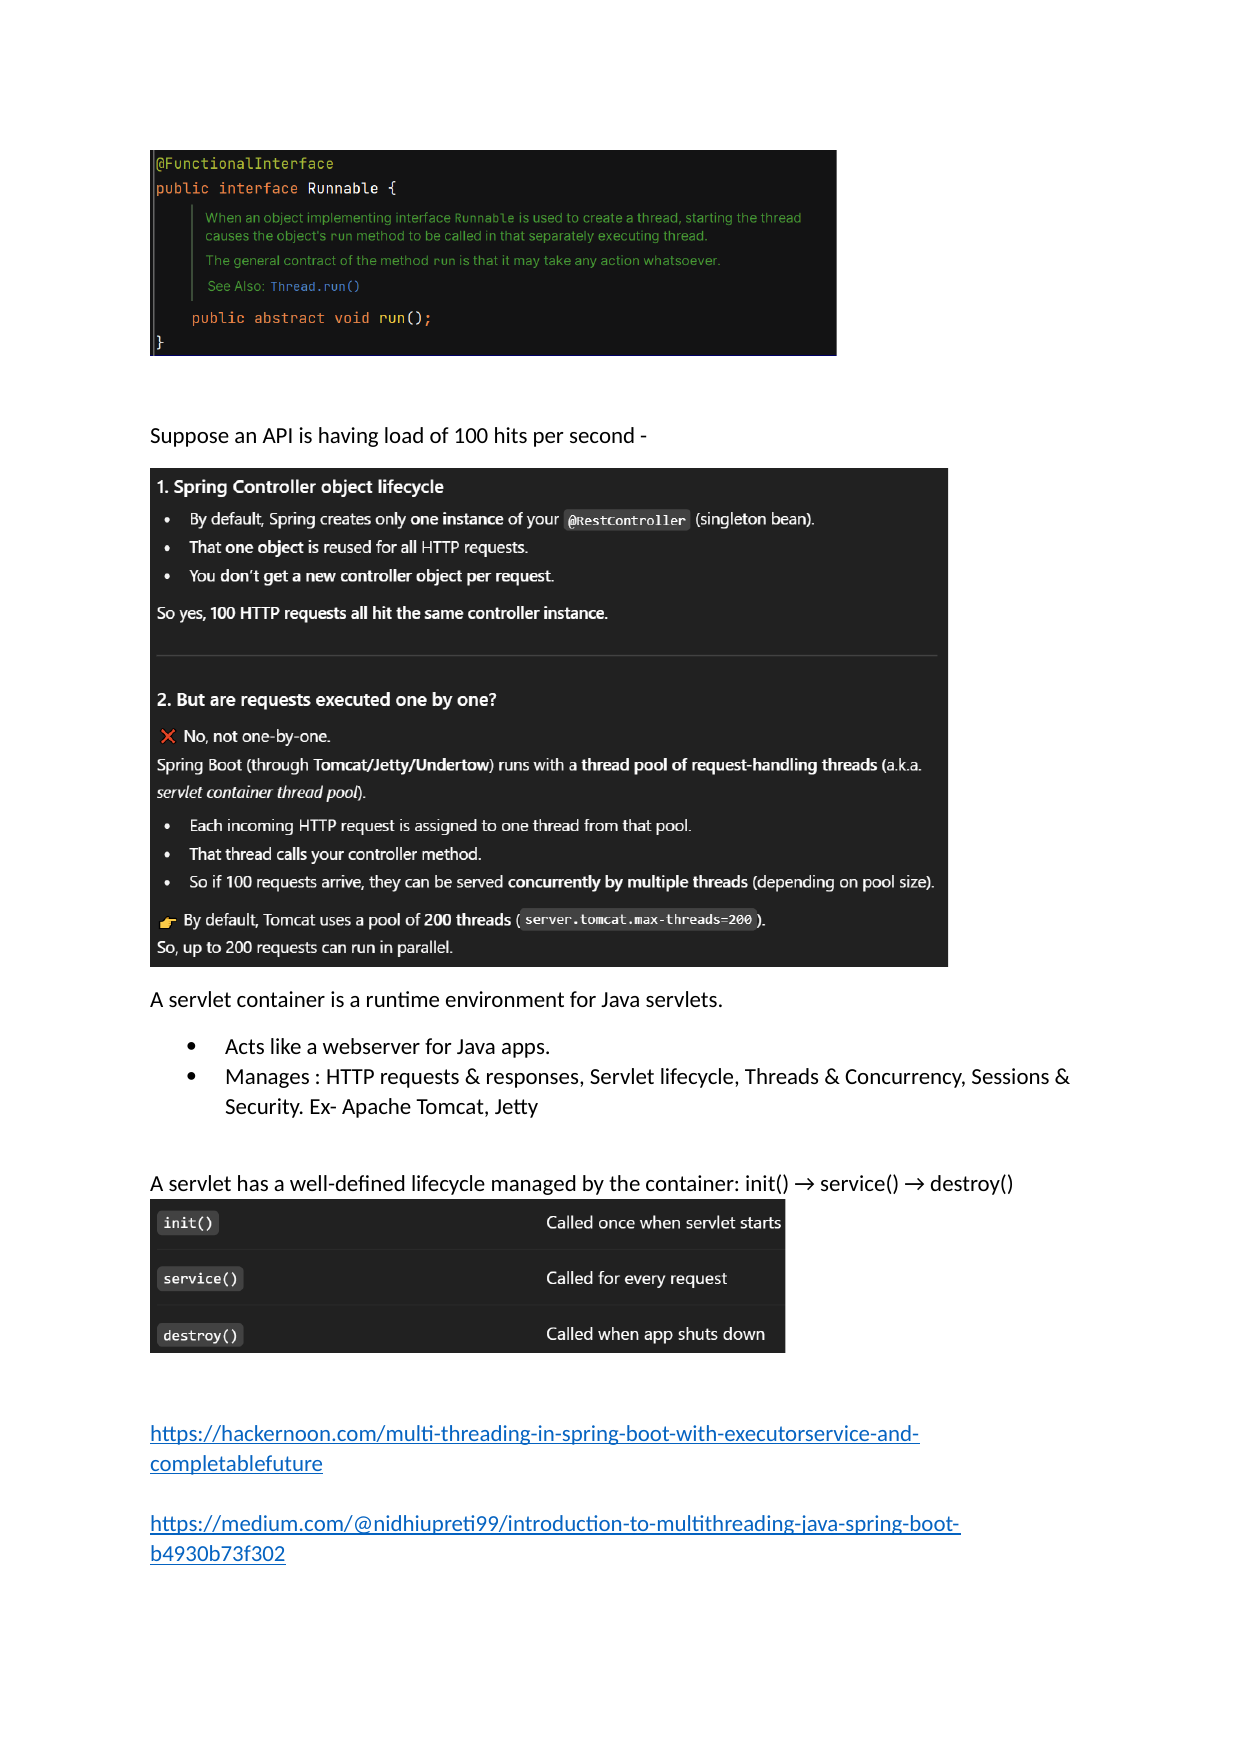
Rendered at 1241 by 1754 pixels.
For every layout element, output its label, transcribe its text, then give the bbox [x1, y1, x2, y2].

picture [150, 150, 837, 356]
text https://hackernoon.com/multi-threading-in-spring-boot-with-executorservice-and-completablefuture https://medium.com/@nidhiupreti99/introduction-to-multithreading-java-spring-boot-b4930b73f302 [150, 1419, 1090, 1568]
list Acts like a webserver for Java apps. [187, 1032, 1090, 1060]
picture [150, 1199, 786, 1353]
text A servlet container is a runtime environment for Java servlets. [150, 985, 1090, 1013]
list Manages : HTTP requests & responses, Servlet lifecycle, Threads & Concurrency, Sessions & Security. Ex- Apache Tomcat, Jetty [187, 1062, 1090, 1120]
picture [150, 468, 949, 967]
text Suppose an API is having load of 100 hits per second - [150, 422, 1090, 449]
